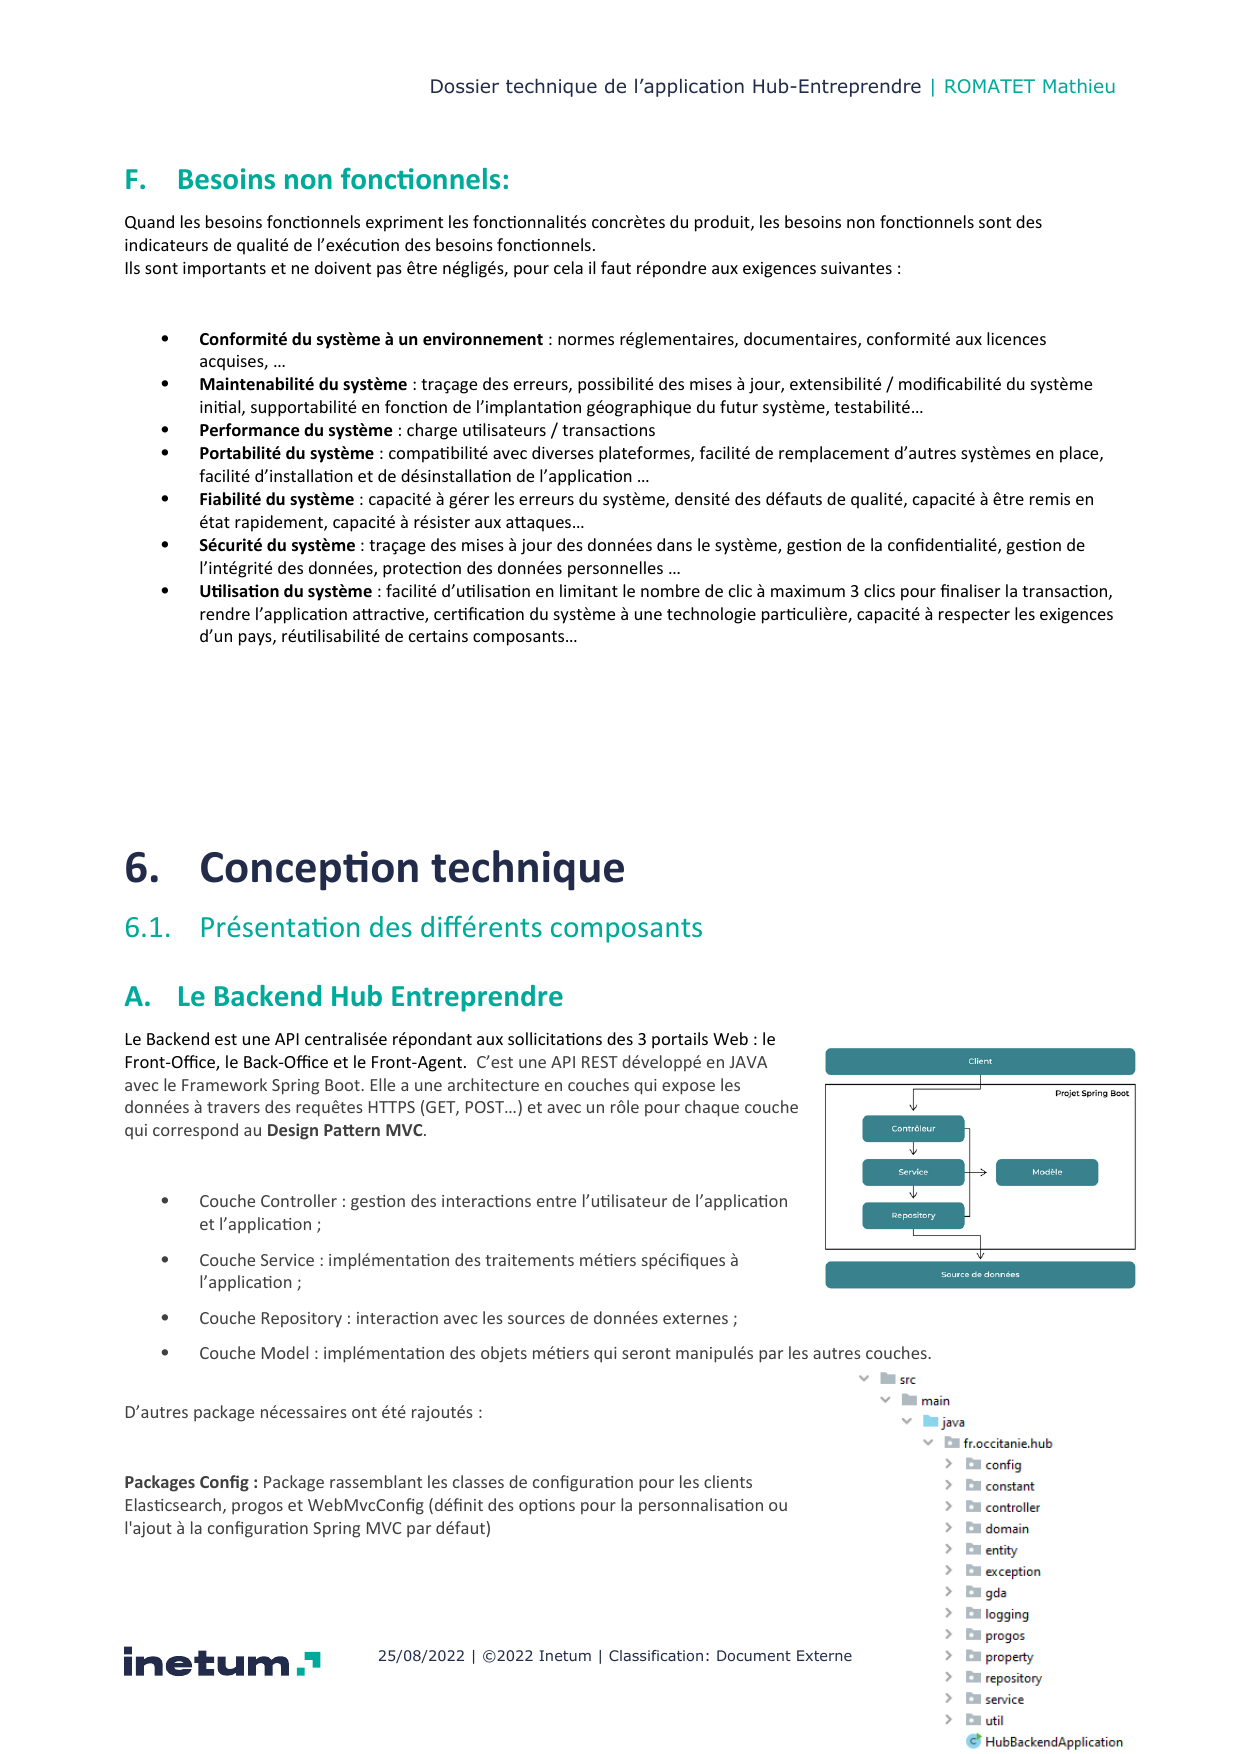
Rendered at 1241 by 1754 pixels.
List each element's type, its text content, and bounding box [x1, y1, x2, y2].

subtitle Présentation des différents composants [124, 907, 1116, 945]
list Conformité du système à un environnement : normes réglementaires, documentaires, conformité aux licences acquises, … [162, 327, 1116, 373]
list Maintenabilité du système : traçage des erreurs, possibilité des mises à jour, extensibilité / modificabilité du système initial, supportabilité en fonction de l’implantation géographique du futur système, testabilité… [162, 373, 1116, 418]
subtitle Le Backend Hub Entreprendre [124, 976, 1116, 1014]
subtitle Besoins non fonctionnels: [124, 159, 1116, 198]
picture [817, 1042, 1140, 1290]
subtitle Conception technique [124, 837, 1116, 894]
list Performance du système : charge utilisateurs / transactions [162, 418, 1116, 441]
list Couche Controller : gestion des interactions entre l’utilisateur de l’application et l’application ; [162, 1189, 817, 1235]
picture [856, 1368, 1132, 1749]
list Utilisation du système : facilité d’utilisation en limitant le nombre de clic à maximum 3 clics pour finaliser la transaction, rendre l’application attractive, certification du système à une technologie particulière, capacité à respecter les exigences d’un pays, réutilisabilité de certains composants… [162, 579, 1116, 648]
list Couche Model : implémentation des objets métiers qui seront manipulés par les autres couches. [162, 1341, 1116, 1364]
text Packages Config : Package rassemblant les classes de configuration pour les clients Elasticsearch, progos et WebMvcConfig (définit des options pour la personnalisation ou l'ajout à la configuration Spring MVC par défaut) [124, 1471, 856, 1539]
list Portabilité du système : compatibilité avec diverses plateformes, facilité de remplacement d’autres systèmes en place, facilité d’installation et de désinstallation de l’application … [162, 441, 1116, 487]
list Couche Repository : interaction avec les sources de données externes ; [162, 1306, 1116, 1329]
text D’autres package nécessaires ont été rajoutés : [124, 1377, 856, 1423]
list Fiabilité du système : capacité à gérer les erreurs du système, densité des défauts de qualité, capacité à être remis en état rapidement, capacité à résister aux attaques… [162, 487, 1116, 533]
text Quand les besoins fonctionnels expriment les fonctionnalités concrètes du produit, les besoins non fonctionnels sont des indicateurs de qualité de l’exécution des besoins fonctionnels. Ils sont importants et ne doivent pas être négligés, pour cela il faut répondre aux exigences suivantes : [124, 210, 1116, 279]
list Sécurité du système : traçage des mises à jour des données dans le système, gestion de la confidentialité, gestion de l’intégrité des données, protection des données personnelles … [162, 533, 1116, 579]
list Couche Service : implémentation des traitements métiers spécifiques à l’application ; [162, 1248, 1116, 1293]
text Le Backend est une API centralisée répondant aux sollicitations des 3 portails Web : le Front-Office, le Back-Office et le Front-Agent. C’est une API REST développé en JAVA avec le Framework Spring Boot. Elle a une architecture en couches qui expose les données à travers des requêtes HTTPS (GET, POST…) et avec un rôle pour chaque couche qui correspond au Design Pattern MVC. [124, 1027, 1116, 1141]
